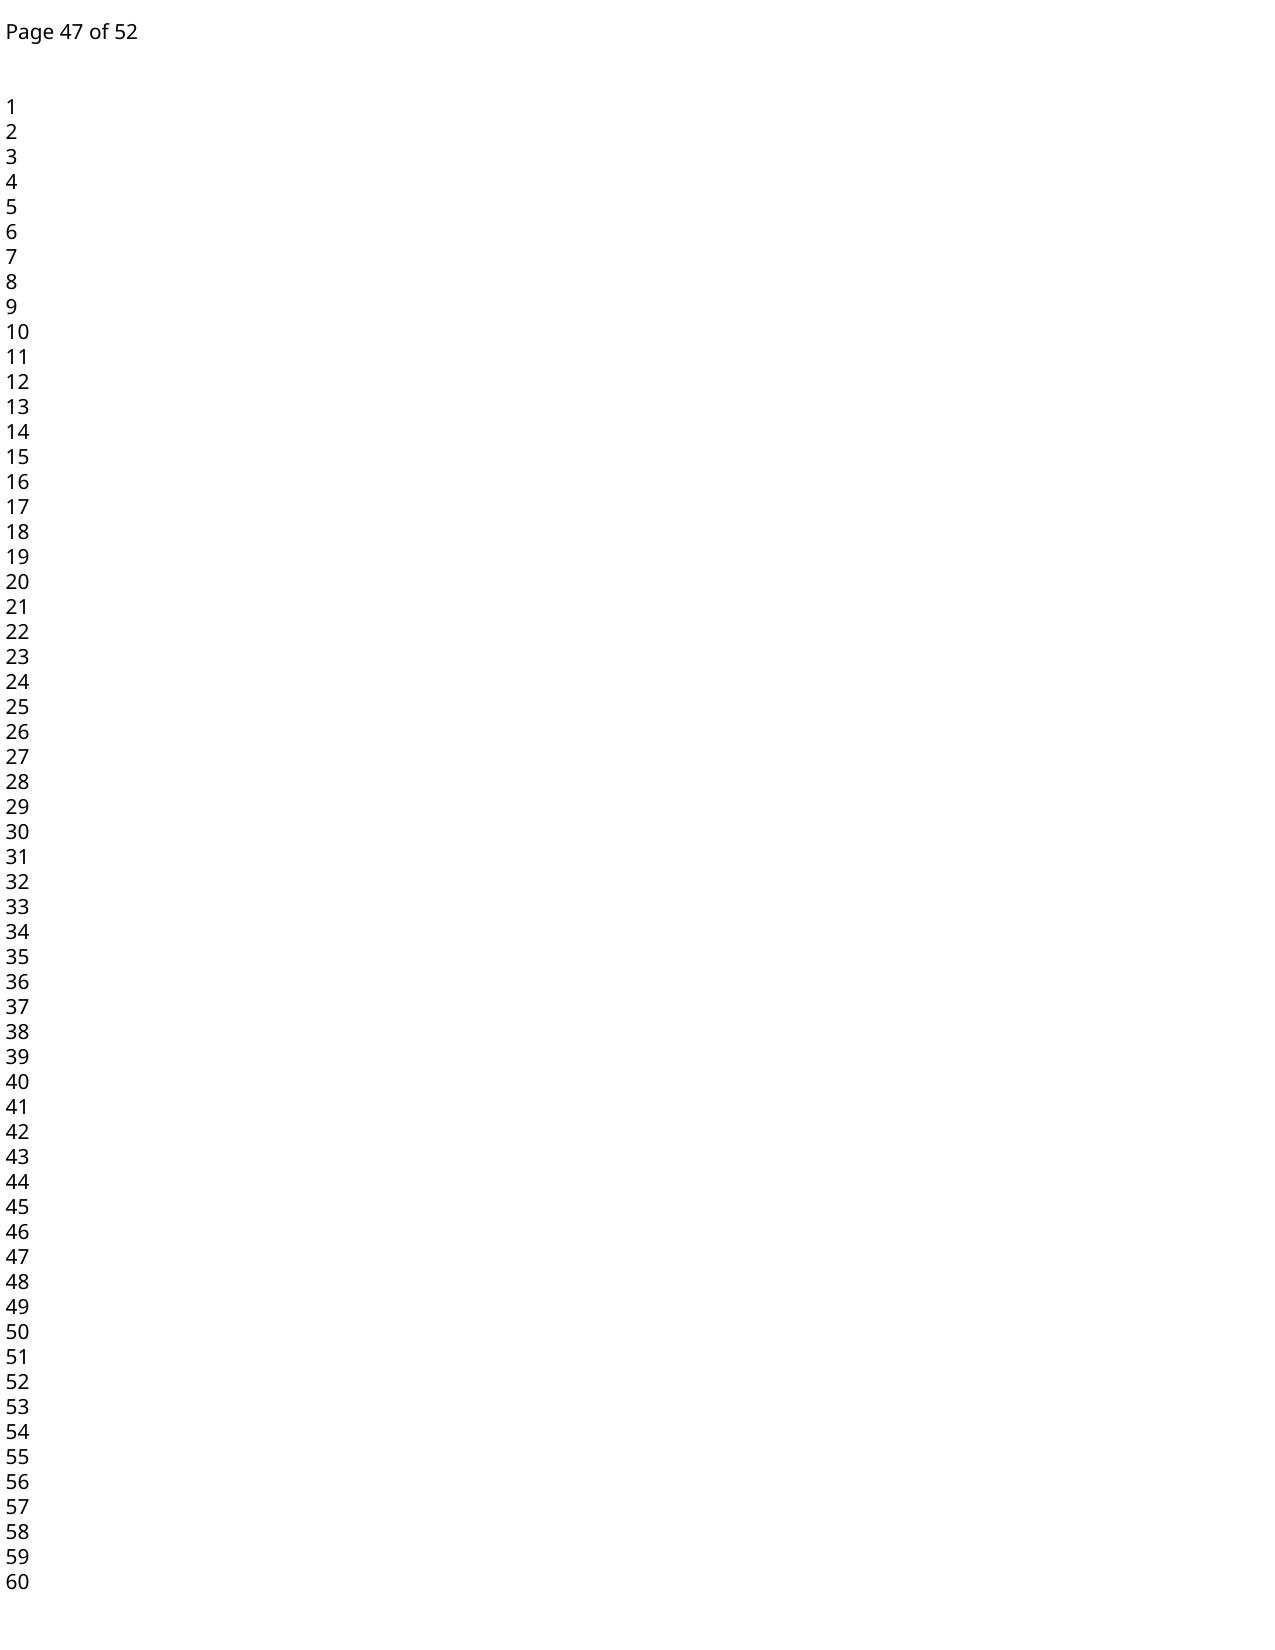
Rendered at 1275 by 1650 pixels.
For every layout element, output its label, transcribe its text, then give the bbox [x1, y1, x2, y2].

table_header Page 47 of 52 1 2 3 4 5 6 7 8 9 10 11 12 13 14 15 16 17 18 19 20 21 22 23 24 25 26 27 28 29 30 31 32 33 34 35 36 37 38 39 40 41 42 43 44 45 46 47 48 49 50 51 52 53 54 55 56 57 58 59 60 [0, 13, 28, 1598]
